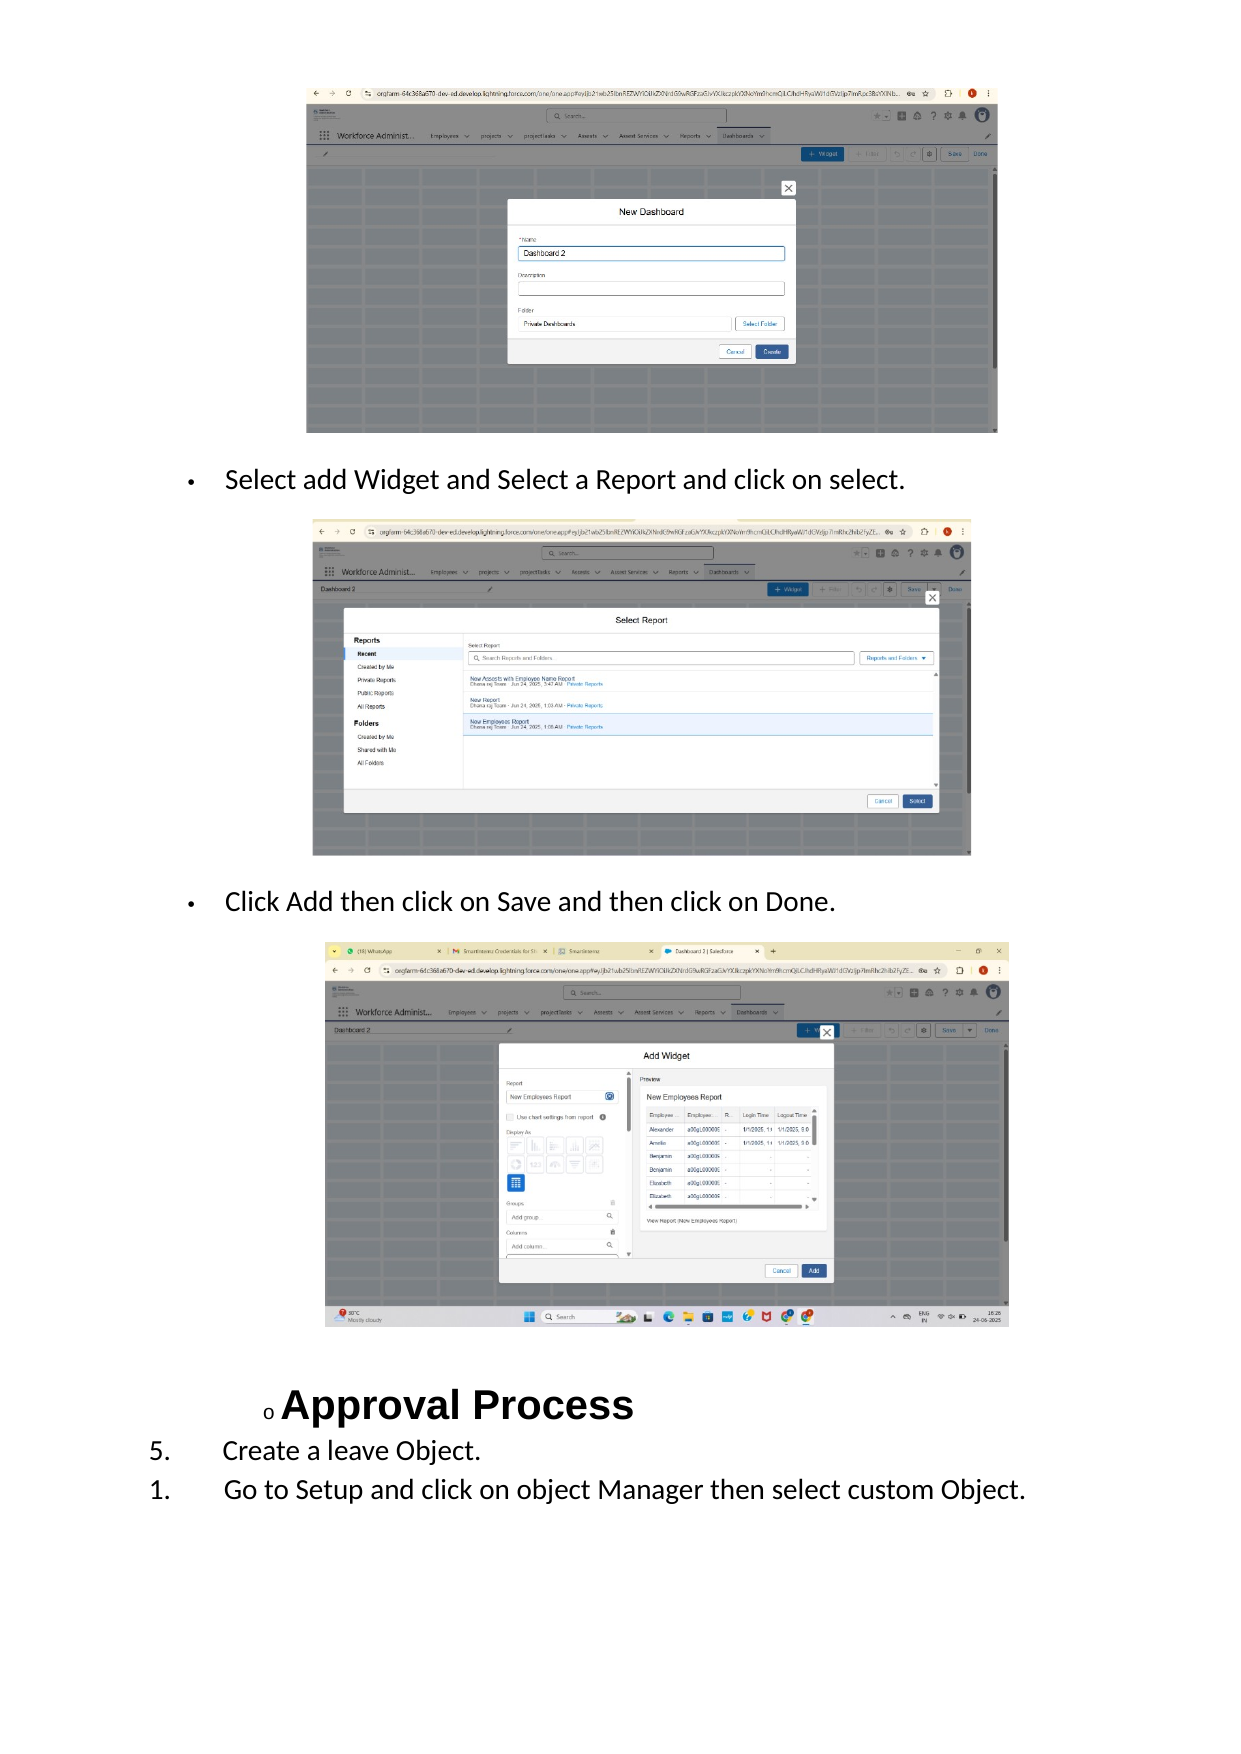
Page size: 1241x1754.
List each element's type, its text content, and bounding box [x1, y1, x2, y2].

list Click Add then click on Save and then click on Done. [187, 883, 1121, 919]
subtitle o Approval Process [262, 1380, 1240, 1428]
picture [306, 88, 998, 433]
list Select add Widget and Select a Report and click on select. [187, 461, 1121, 496]
text 5. Create a leave Object. [148, 1432, 1240, 1467]
picture [325, 942, 1009, 1327]
picture [312, 519, 972, 856]
list Go to Setup and click on object Manager then select custom Object. [148, 1471, 1094, 1507]
